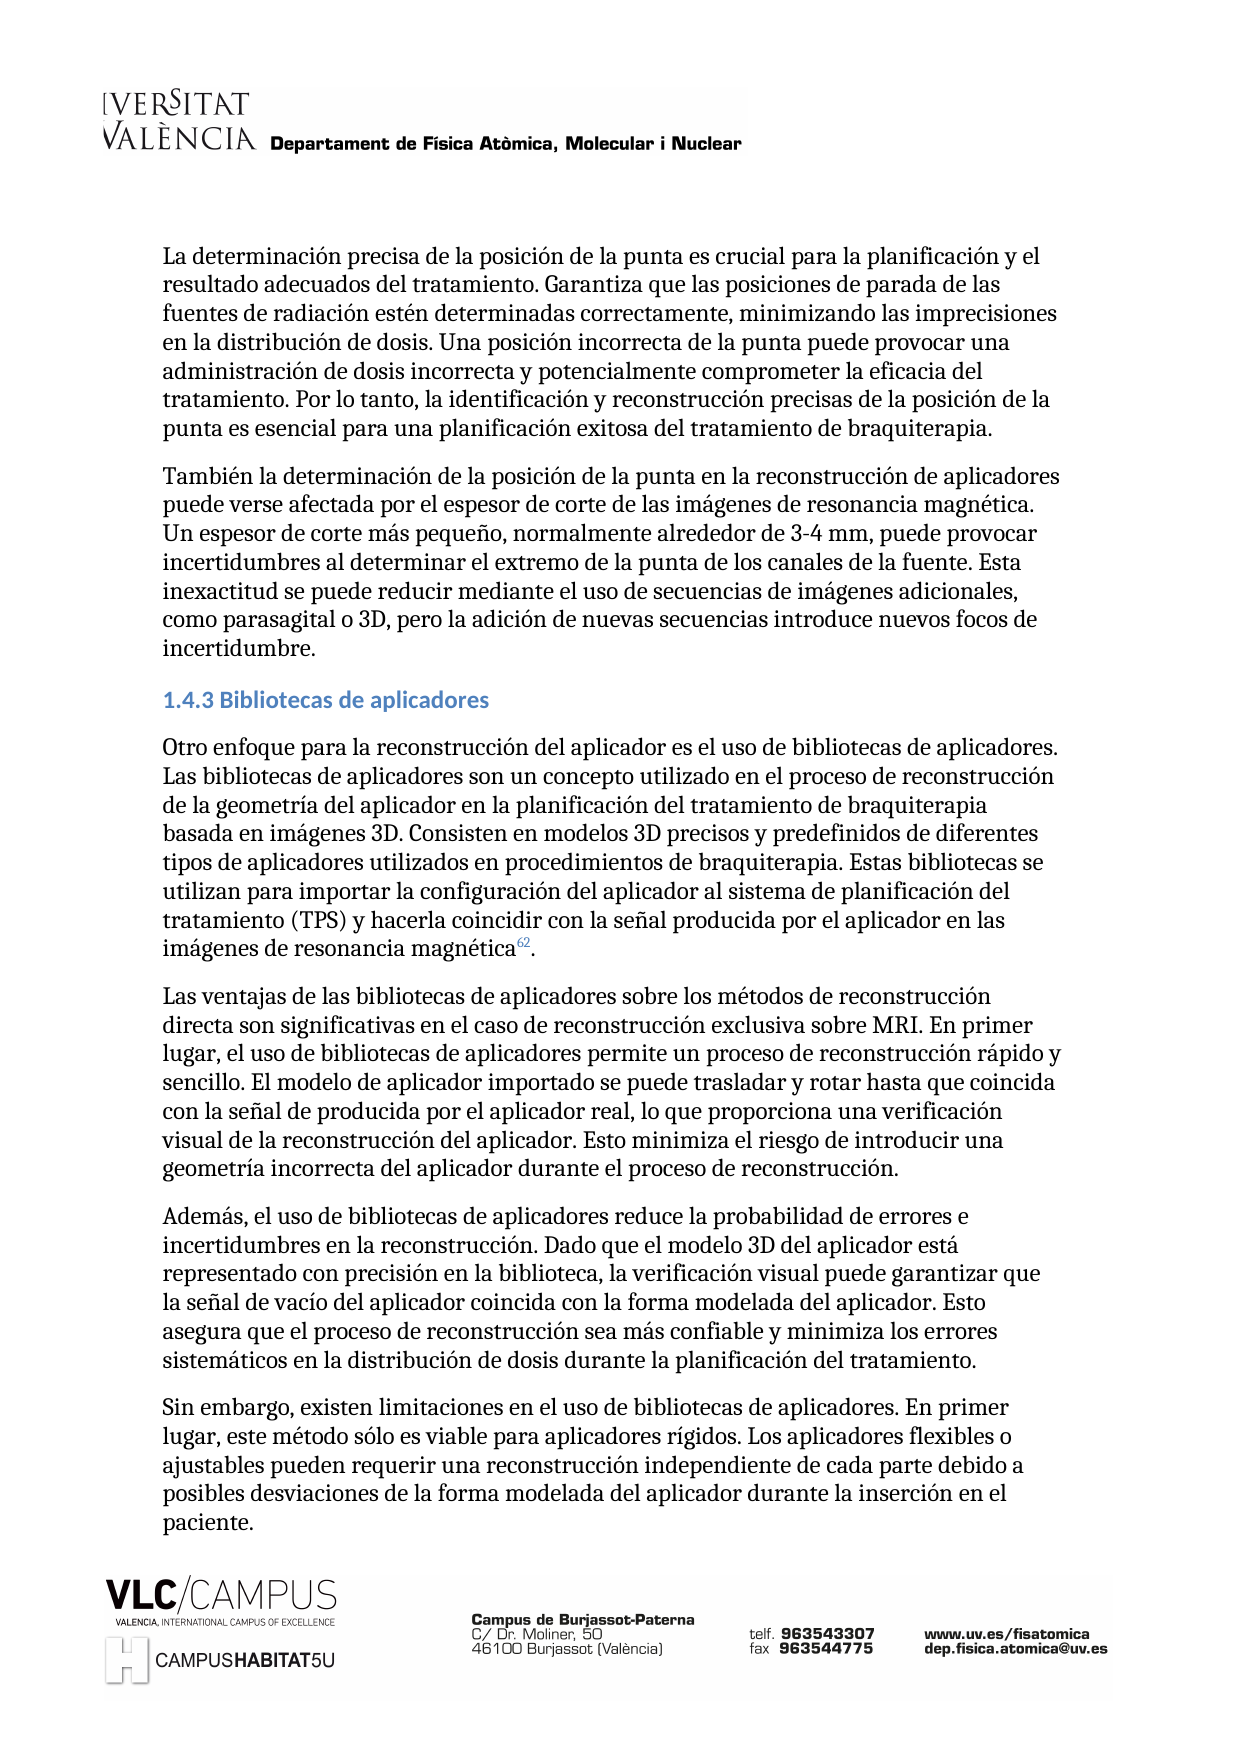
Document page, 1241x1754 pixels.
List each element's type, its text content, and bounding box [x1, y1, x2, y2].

text Otro enfoque para la reconstrucción del aplicador es el uso de bibliotecas de aplicadores. Las bibliotecas de aplicadores son un concepto utilizado en el proceso de reconstrucción de la geometría del aplicador en la planificación del tratamiento de braquiterapia basada en imágenes 3D. Consisten en modelos 3D precisos y predefinidos de diferentes tipos de aplicadores utilizados en procedimientos de braquiterapia. Estas bibliotecas se utilizan para importar la configuración del aplicador al sistema de planificación del tratamiento (TPS) y hacerla coincidir con la señal producida por el aplicador en las imágenes de resonancia magnética62. [162, 733, 1063, 963]
text Además, el uso de bibliotecas de aplicadores reduce la probabilidad de errores e incertidumbres en la reconstrucción. Dado que el modelo 3D del aplicador está representado con precisión en la biblioteca, la verificación visual puede garantizar que la señal de vacío del aplicador coincida con la forma modelada del aplicador. Esto asegura que el proceso de reconstrucción sea más confiable y minimiza los errores sistemáticos en la distribución de dosis durante la planificación del tratamiento. [162, 1202, 1063, 1374]
text Las ventajas de las bibliotecas de aplicadores sobre los métodos de reconstrucción directa son significativas en el caso de reconstrucción exclusiva sobre MRI. En primer lugar, el uso de bibliotecas de aplicadores permite un proceso de reconstrucción rápido y sencillo. El modelo de aplicador importado se puede trasladar y rotar hasta que coincida con la señal de producida por el aplicador real, lo que proporciona una verificación visual de la reconstrucción del aplicador. Esto minimiza el riesgo de introducir una geometría incorrecta del aplicador durante el proceso de reconstrucción. [162, 982, 1063, 1183]
text Sin embargo, existen limitaciones en el uso de bibliotecas de aplicadores. En primer lugar, este método sólo es viable para aplicadores rígidos. Los aplicadores flexibles o ajustables pueden requerir una reconstrucción independiente de cada parte debido a posibles desviaciones de la forma modelada del aplicador durante la inserción en el paciente. [162, 1393, 1063, 1537]
text También la determinación de la posición de la punta en la reconstrucción de aplicadores puede verse afectada por el espesor de corte de las imágenes de resonancia magnética. Un espesor de corte más pequeño, normalmente alrededor de 3-4 mm, puede provocar incertidumbres al determinar el extremo de la punta de los canales de la fuente. Esta inexactitud se puede reducir mediante el uso de secuencias de imágenes adicionales, como parasagital o 3D, pero la adición de nuevas secuencias introduce nuevos focos de incertidumbre. [162, 462, 1063, 663]
text La determinación precisa de la posición de la punta es crucial para la planificación y el resultado adecuados del tratamiento. Garantiza que las posiciones de parada de las fuentes de radiación estén determinadas correctamente, minimizando las imprecisiones en la distribución de dosis. Una posición incorrecta de la punta puede provocar una administración de dosis incorrecta y potencialmente comprometer la eficacia del tratamiento. Por lo tanto, la identificación y reconstrucción precisas de la posición de la punta es esencial para una planificación exitosa del tratamiento de braquiterapia. [162, 242, 1063, 443]
picture [103, 87, 748, 156]
subtitle 1.4.3 Bibliotecas de aplicadores [162, 684, 1063, 714]
picture [103, 1575, 1113, 1701]
